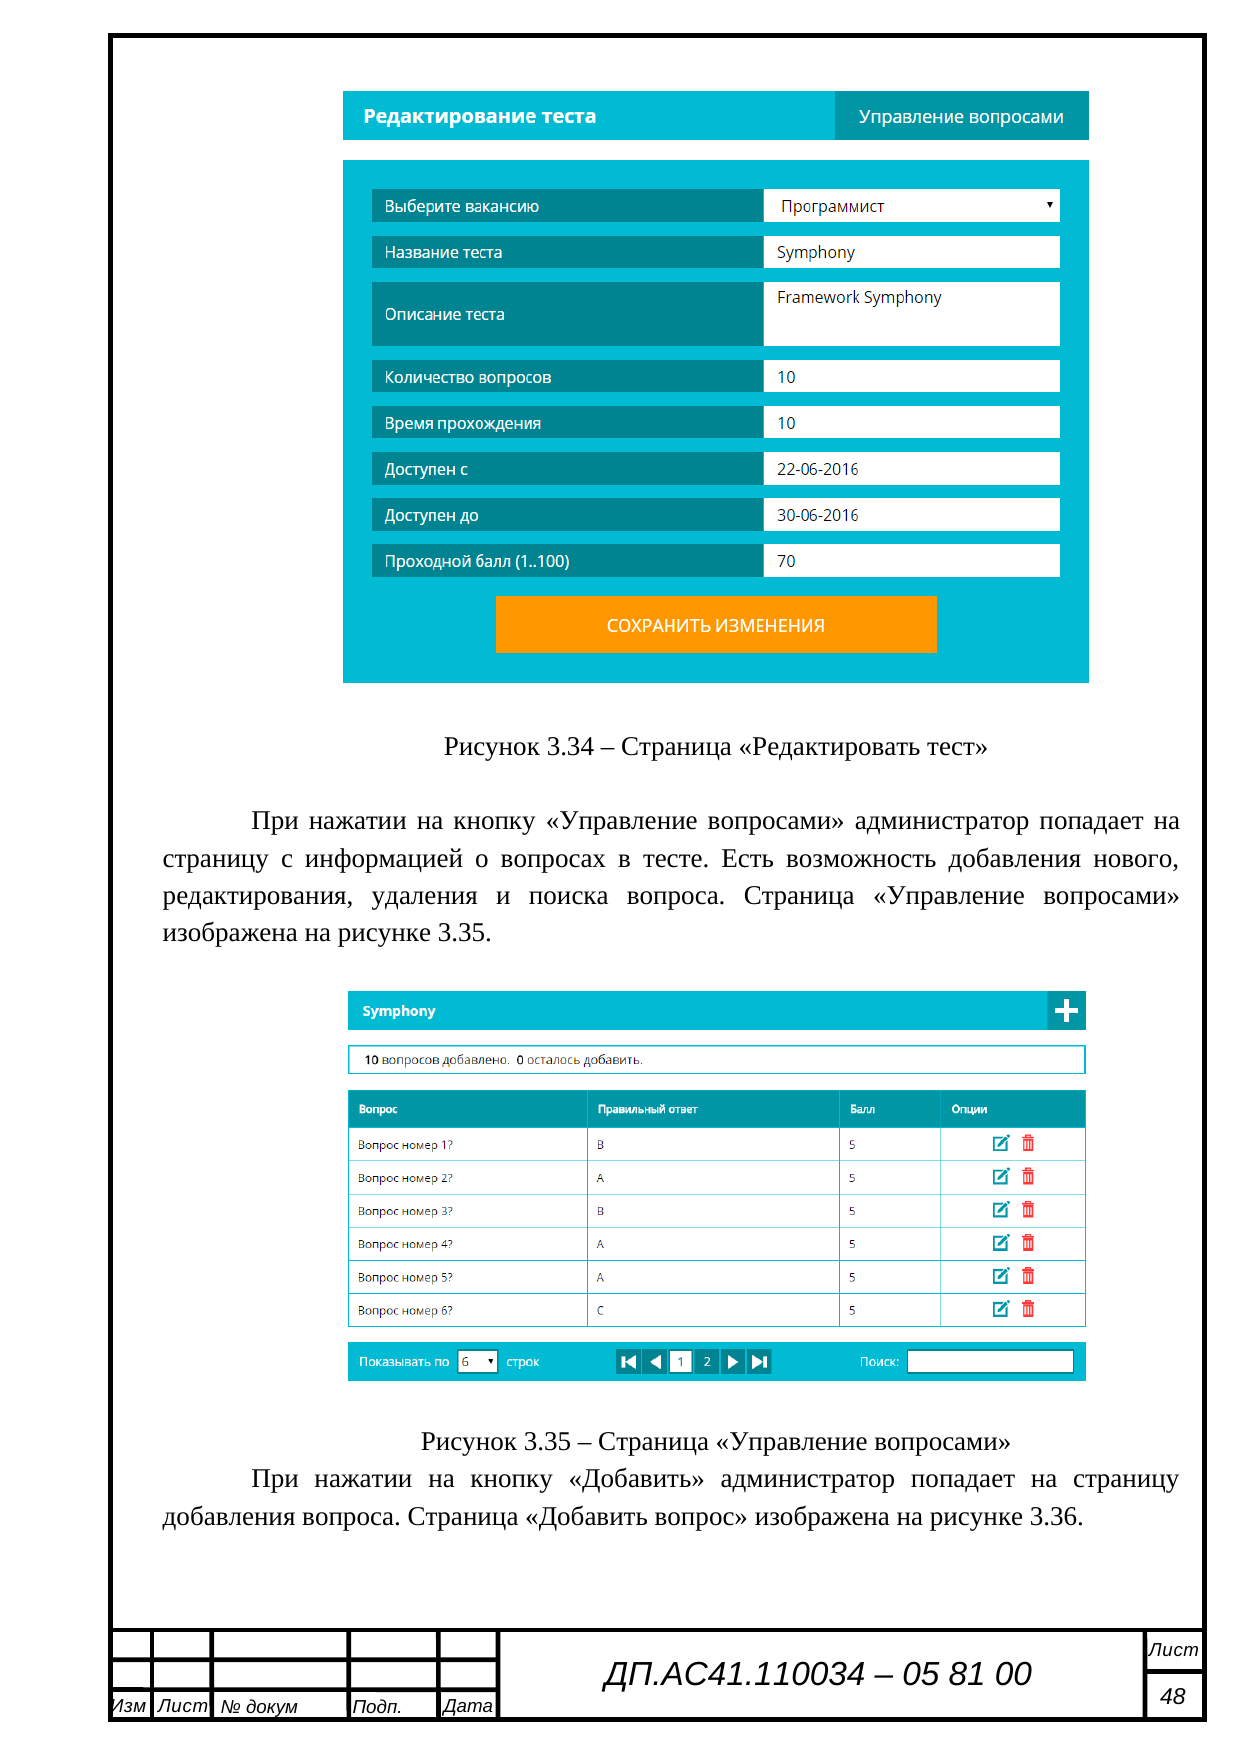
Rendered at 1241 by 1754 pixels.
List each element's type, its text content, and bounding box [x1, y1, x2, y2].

text При нажатии на кнопку «Управление вопросами» администратор попадает на страницу с информацией о вопросах в тесте. Есть возможность добавления нового, редактирования, удаления и поиска вопроса. Страница «Управление вопросами» изображена на рисунке 3.35. [162, 804, 1181, 947]
picture [346, 990, 1087, 1382]
text При нажатии на кнопку «Добавить» администратор попадает на страницу добавления вопроса. Страница «Добавить вопрос» изображена на рисунке 3.36. [162, 1462, 1181, 1531]
picture [340, 88, 1092, 687]
text Рисунок 3.34 – Страница «Редактировать тест» [162, 730, 1181, 761]
text Рисунок 3.35 – Страница «Управление вопросами» [162, 1425, 1181, 1456]
